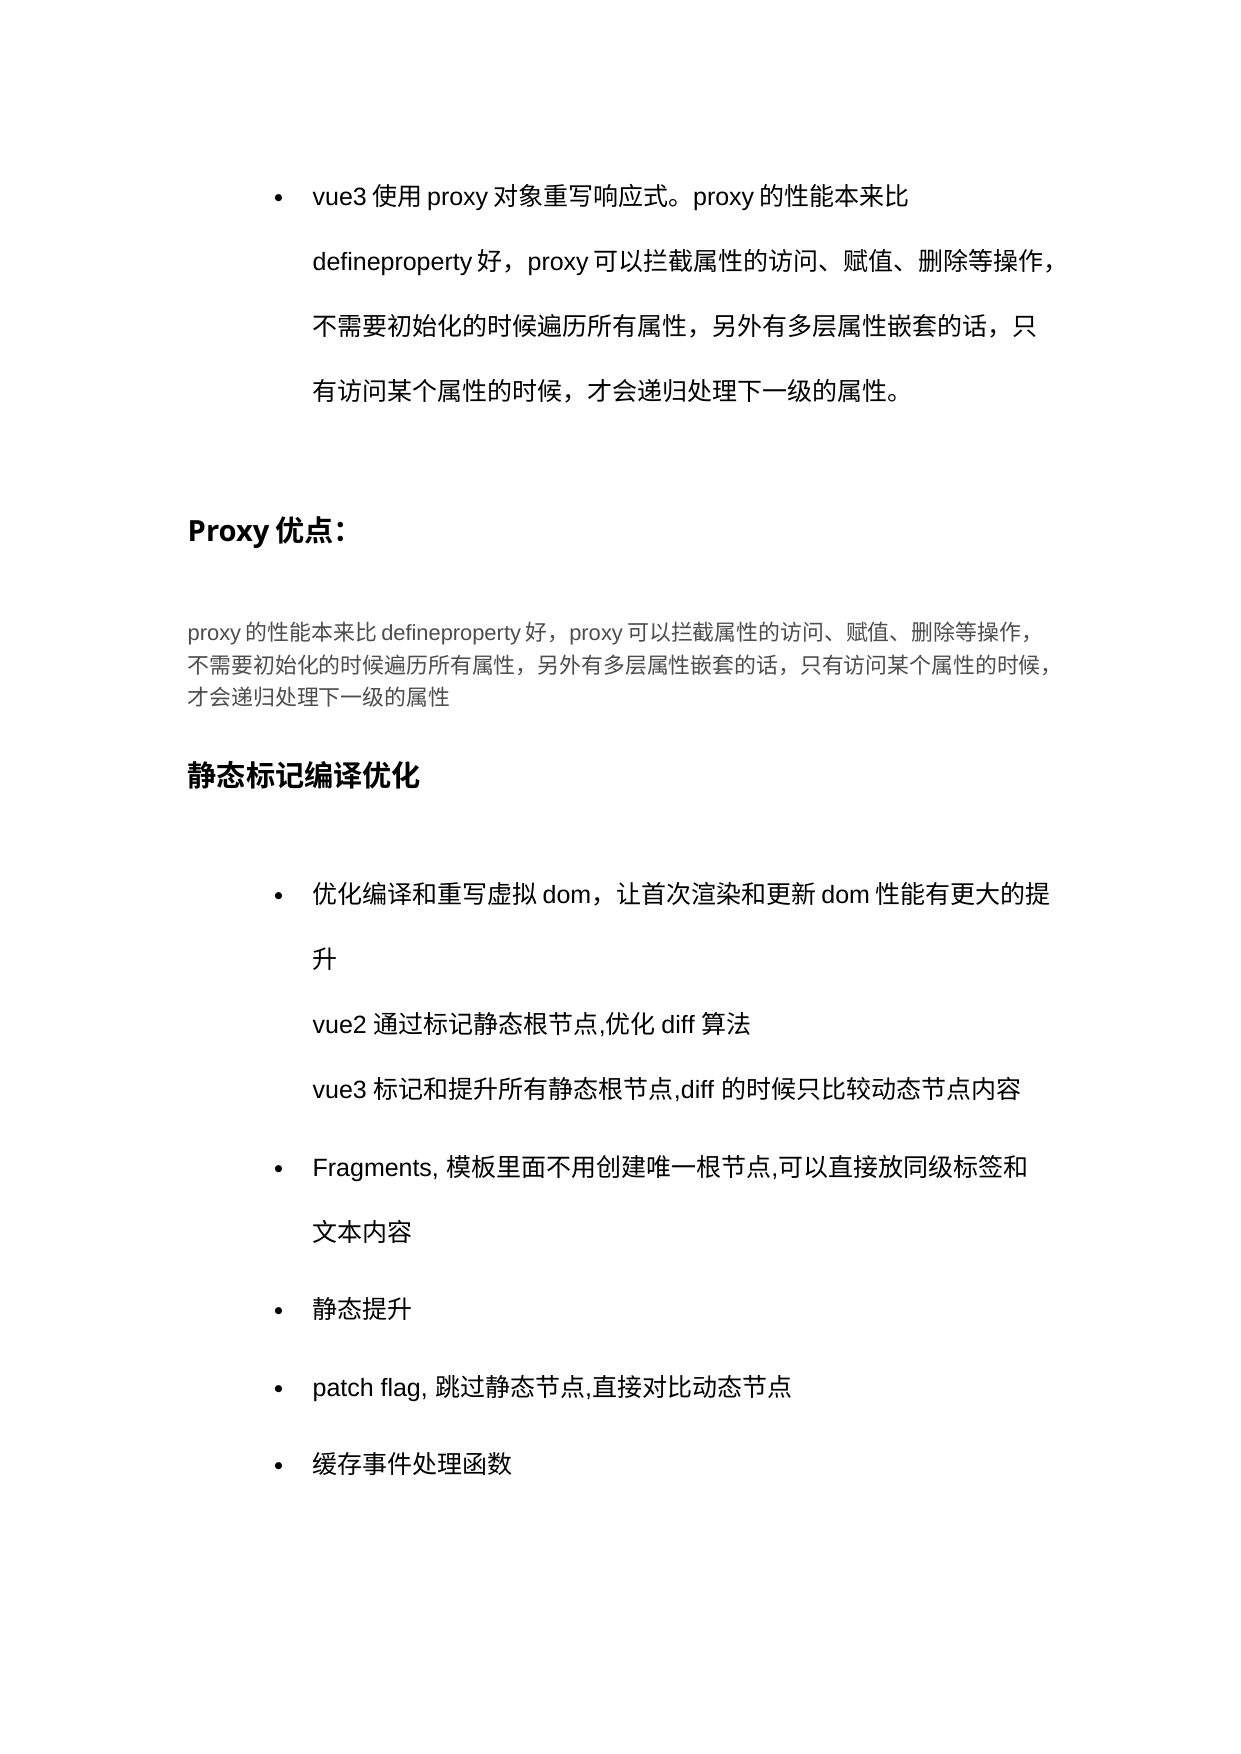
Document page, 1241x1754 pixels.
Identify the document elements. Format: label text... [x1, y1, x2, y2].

subtitle 静态标记编译优化 [187, 742, 1053, 807]
list 优化编译和重写虚拟dom，让首次渲染和更新dom性能有更大的提升 vue2 通过标记静态根节点,优化 diff 算法 vue3 标记和提升所有静态根节点,diff 的时候只比较动态节点内容 [275, 861, 1053, 1121]
list patch flag, 跳过静态节点,直接对比动态节点 [275, 1353, 1053, 1418]
subtitle Proxy优点： [187, 496, 1053, 561]
text proxy的性能本来比defineproperty好，proxy可以拦截属性的访问、赋值、删除等操作，不需要初始化的时候遍历所有属性，另外有多层属性嵌套的话，只有访问某个属性的时候，才会递归处理下一级的属性 [187, 615, 1053, 712]
list Fragments, 模板里面不用创建唯一根节点,可以直接放同级标签和文本内容 [275, 1133, 1053, 1263]
list 缓存事件处理函数 [275, 1431, 1053, 1496]
list vue3使用proxy对象重写响应式。proxy的性能本来比defineproperty好，proxy可以拦截属性的访问、赋值、删除等操作，不需要初始化的时候遍历所有属性，另外有多层属性嵌套的话，只有访问某个属性的时候，才会递归处理下一级的属性。 [275, 162, 1053, 422]
list 静态提升 [275, 1276, 1053, 1341]
